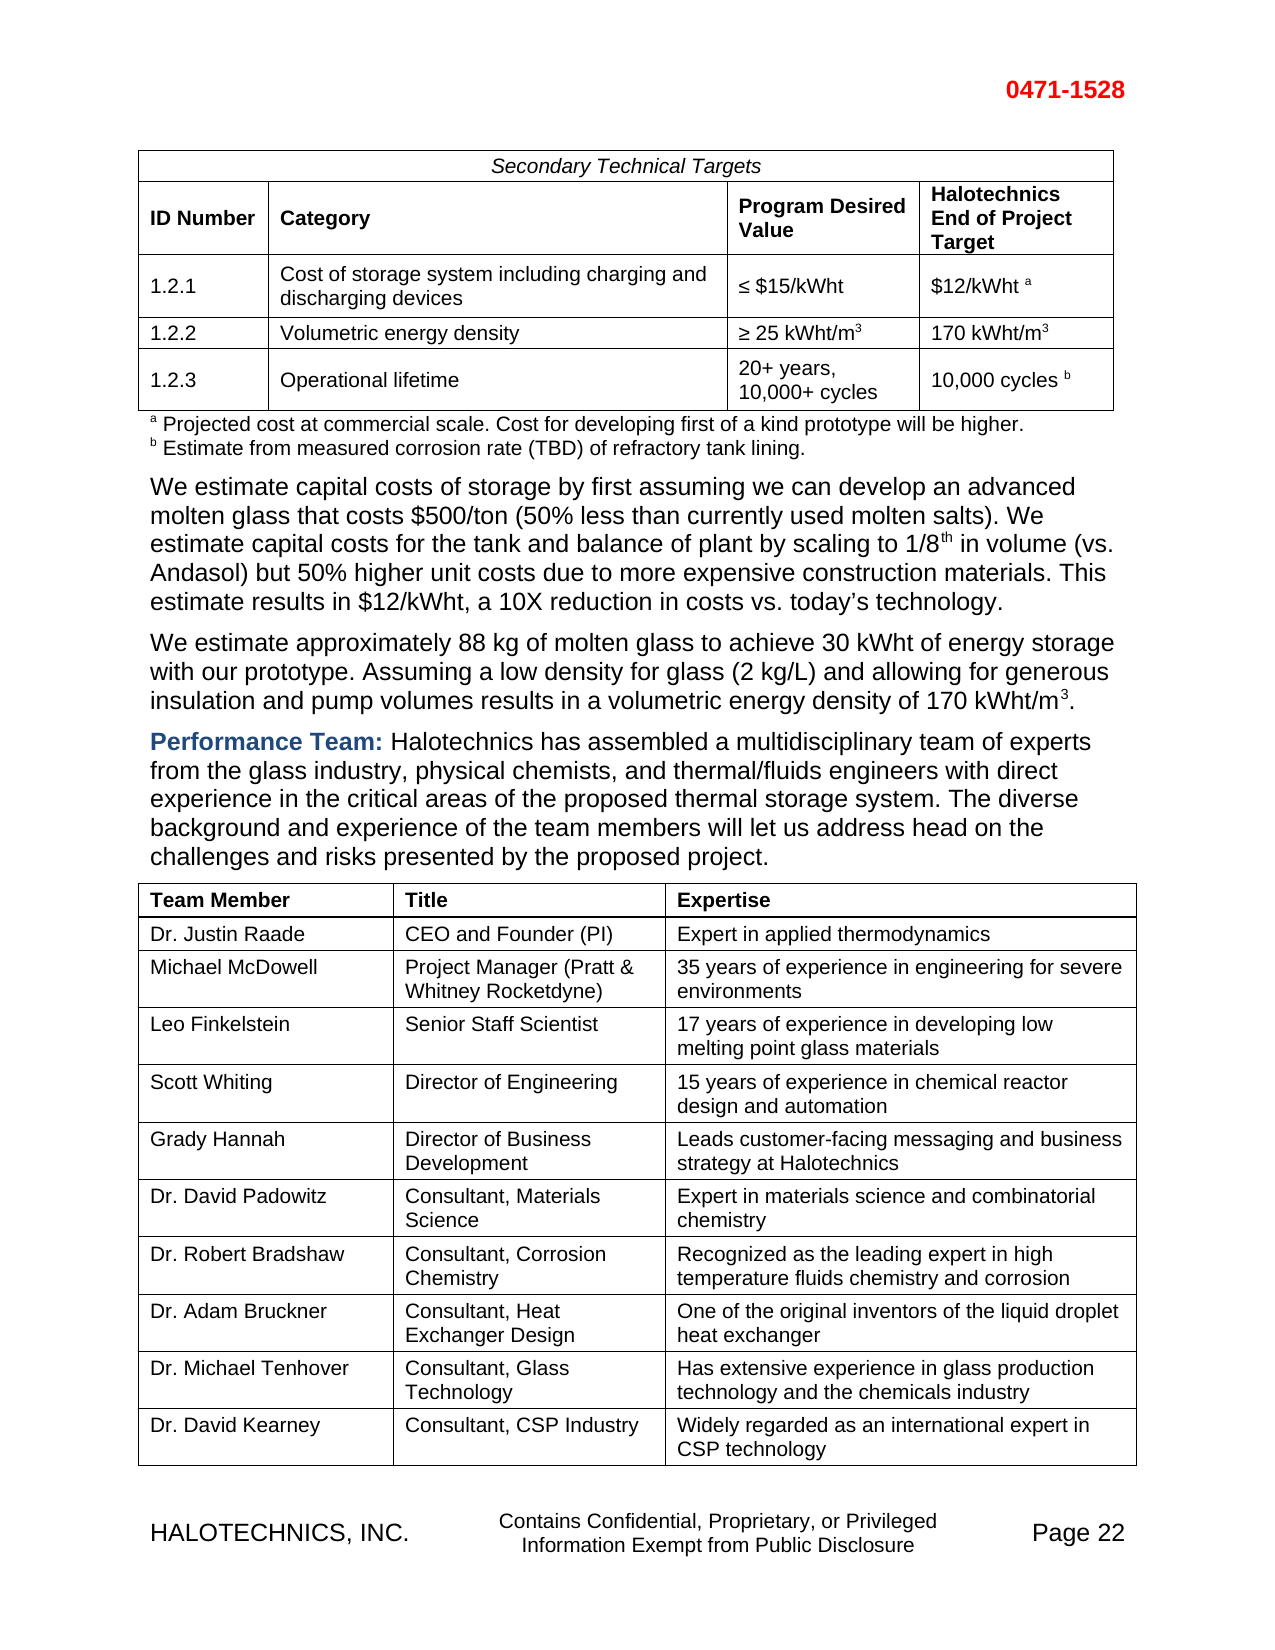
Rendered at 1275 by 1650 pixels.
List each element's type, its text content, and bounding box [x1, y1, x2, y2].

table_cell Consultant, Heat Exchanger Design [394, 1295, 665, 1351]
table_cell Expert in applied thermodynamics [666, 918, 1136, 950]
table_cell Widely regarded as an international expert in CSP technology [666, 1409, 1136, 1465]
table_cell Halotechnics End of Project Target [920, 182, 1113, 254]
table_cell One of the original inventors of the liquid droplet heat exchanger [666, 1295, 1136, 1351]
table_cell Dr. Robert Bradshaw [139, 1237, 393, 1293]
table_cell CEO and Founder (PI) [394, 918, 665, 950]
table_cell Consultant, Corrosion Chemistry [394, 1237, 665, 1293]
table_cell Expert in materials science and combinatorial chemistry [666, 1180, 1136, 1236]
table_cell 1.2.3 [139, 349, 268, 410]
text We estimate capital costs of storage by first assuming we can develop an advanced molten glass that costs $500/ton (50% less than currently used molten salts). We estimate capital costs for the tank and balance of plant by scaling to 1/8th in volume (vs. Andasol) but 50% higher unit costs due to more expensive construction materials. This estimate results in $12/kWht, a 10X reduction in costs vs. today’s technology. [150, 472, 1125, 616]
table_cell 15 years of experience in chemical reactor design and automation [666, 1065, 1136, 1122]
table_cell 10,000 cycles b [920, 349, 1113, 410]
table_cell $12/kWht a [920, 255, 1113, 317]
table_cell 1.2.1 [139, 255, 268, 317]
table_cell Michael McDowell [139, 951, 393, 1007]
table_cell Dr. Adam Bruckner [139, 1295, 393, 1351]
table_cell Volumetric energy density [269, 318, 727, 348]
table_cell Grady Hannah [139, 1123, 393, 1179]
table_header Team Member [139, 884, 393, 916]
table_cell Senior Staff Scientist [394, 1008, 665, 1064]
table_cell Director of Business Development [394, 1123, 665, 1179]
text a Projected cost at commercial scale. Cost for developing first of a kind prototype will be higher. [150, 411, 1125, 435]
text b Estimate from measured corrosion rate (TBD) of refractory tank lining. [150, 435, 1125, 459]
table_cell Recognized as the leading expert in high temperature fluids chemistry and corrosion [666, 1237, 1136, 1293]
text Performance Team: Halotechnics has assembled a multidisciplinary team of experts from the glass industry, physical chemists, and thermal/fluids engineers with direct experience in the critical areas of the proposed thermal storage system. The diverse background and experience of the team members will let us address head on the challenges and risks presented by the proposed project. [150, 727, 1125, 871]
table_cell Dr. Justin Raade [139, 918, 393, 950]
table_cell Has extensive experience in glass production technology and the chemicals industry [666, 1352, 1136, 1408]
table_cell Consultant, Materials Science [394, 1180, 665, 1236]
table_cell ≤ $15/kWht [728, 255, 919, 317]
table_cell Consultant, Glass Technology [394, 1352, 665, 1408]
table_cell 1.2.2 [139, 318, 268, 348]
table_cell Category [269, 182, 727, 254]
table_cell ID Number [139, 182, 268, 254]
table_cell Leads customer-facing messaging and business strategy at Halotechnics [666, 1123, 1136, 1179]
table_cell Dr. Michael Tenhover [139, 1352, 393, 1408]
table_cell 170 kWht/m3 [920, 318, 1113, 348]
table_cell Scott Whiting [139, 1065, 393, 1122]
text We estimate approximately 88 kg of molten glass to achieve 30 kWht of energy storage with our prototype. Assuming a low density for glass (2 kg/L) and allowing for generous insulation and pump volumes results in a volumetric energy density of 170 kWht/m3. [150, 628, 1125, 714]
table_header Expertise [666, 884, 1136, 916]
table_cell Consultant, CSP Industry [394, 1409, 665, 1465]
table_header Secondary Technical Targets [139, 151, 1113, 181]
table_cell Director of Engineering [394, 1065, 665, 1122]
table_cell 35 years of experience in engineering for severe environments [666, 951, 1136, 1007]
table_cell Dr. David Padowitz [139, 1180, 393, 1236]
table_cell Operational lifetime [269, 349, 727, 410]
table_cell Leo Finkelstein [139, 1008, 393, 1064]
table_cell 20+ years, 10,000+ cycles [728, 349, 919, 410]
table_cell Project Manager (Pratt & Whitney Rocketdyne) [394, 951, 665, 1007]
table_cell Dr. David Kearney [139, 1409, 393, 1465]
table_cell Cost of storage system including charging and discharging devices [269, 255, 727, 317]
table_cell Program Desired Value [728, 182, 919, 254]
table_header Title [394, 884, 665, 916]
table_cell ≥ 25 kWht/m3 [728, 318, 919, 348]
table_cell 17 years of experience in developing low melting point glass materials [666, 1008, 1136, 1064]
